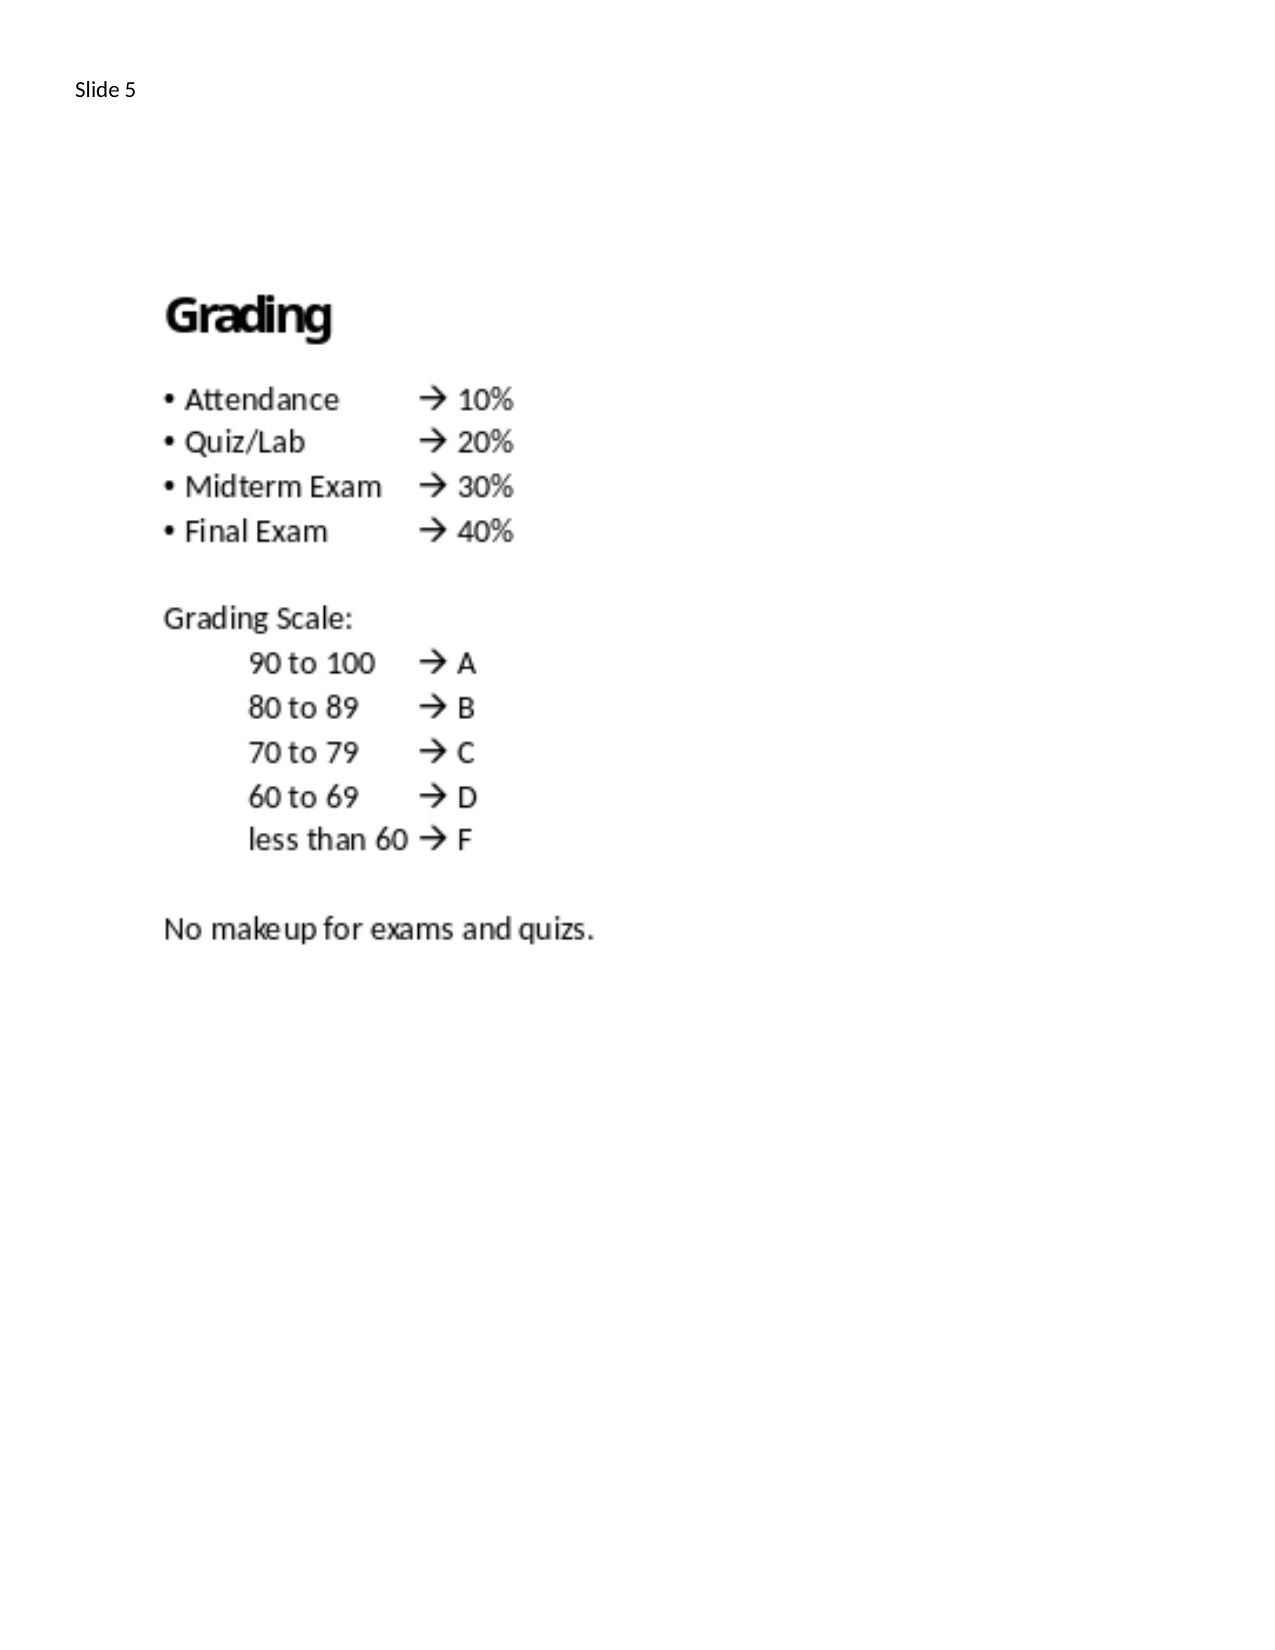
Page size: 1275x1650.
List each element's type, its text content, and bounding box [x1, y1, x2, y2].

text Slide 5 [75, 75, 1200, 103]
